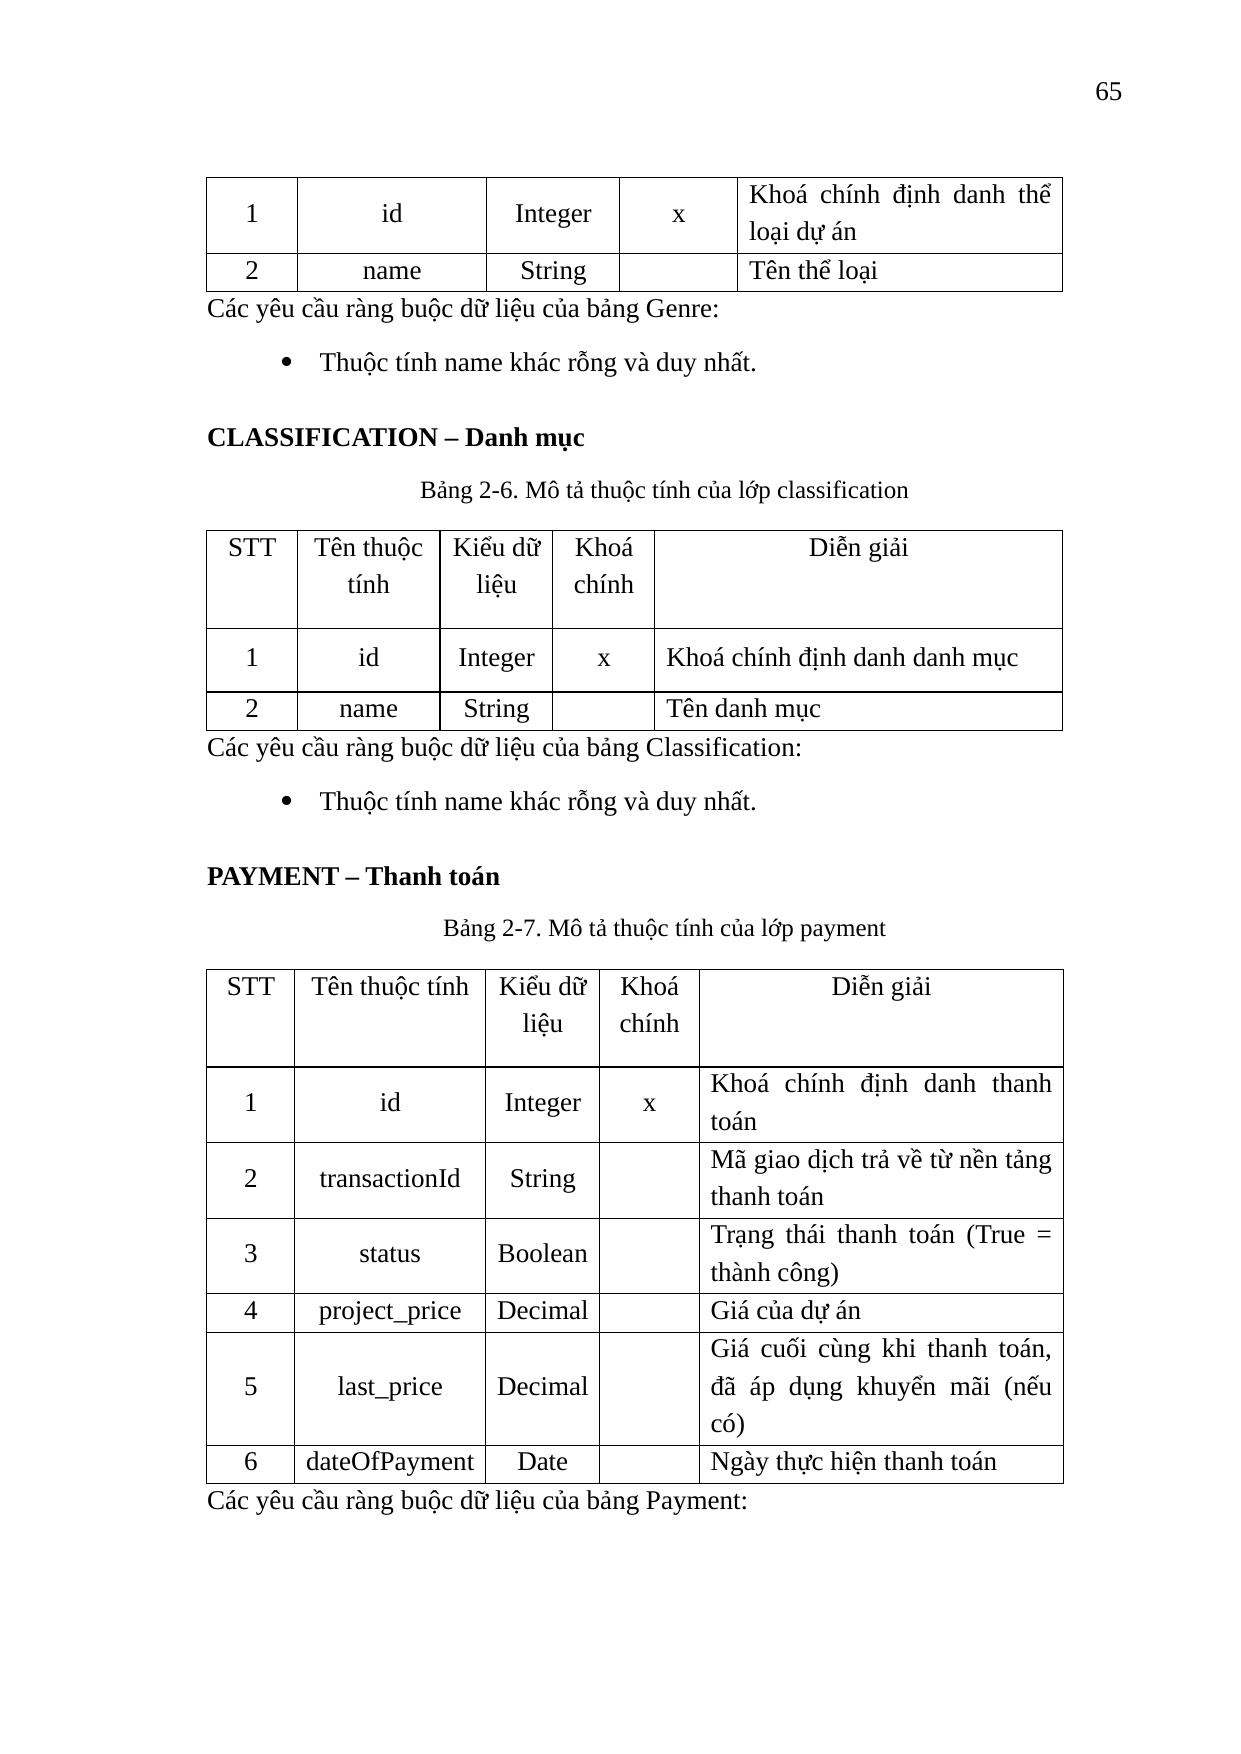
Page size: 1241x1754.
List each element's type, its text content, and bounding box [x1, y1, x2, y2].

table_header STT [207, 970, 294, 1066]
table_cell [553, 693, 654, 730]
table_cell String [487, 254, 619, 291]
table_cell [600, 1294, 699, 1332]
table_header Kiểu dữ liệu [441, 531, 552, 628]
table_cell [600, 1219, 699, 1293]
table_cell Mã giao dịch trả về từ nền tảng thanh toán [700, 1143, 1063, 1218]
table_header Diễn giải [655, 531, 1062, 628]
table_cell Decimal [486, 1294, 599, 1332]
text Các yêu cầu ràng buộc dữ liệu của bảng Payment: [207, 1484, 1122, 1515]
table_cell name [298, 254, 486, 291]
table_cell Date [486, 1446, 599, 1483]
text Các yêu cầu ràng buộc dữ liệu của bảng Genre: [207, 292, 1122, 323]
text Bảng 2-6. Mô tả thuộc tính của lớp classification [207, 475, 1122, 504]
list Thuộc tính name khác rỗng và duy nhất. [282, 346, 1122, 377]
table_header Kiểu dữ liệu [486, 970, 599, 1066]
list PAYMENT – Thanh toán [207, 859, 1122, 891]
table_cell name [298, 693, 439, 730]
table_cell 2 [207, 693, 297, 730]
table_header Tên thuộc tính [298, 531, 439, 628]
table_cell 5 [207, 1333, 294, 1444]
list CLASSIFICATION – Danh mục [207, 421, 1122, 452]
text Các yêu cầu ràng buộc dữ liệu của bảng Classification: [207, 731, 1122, 762]
table_cell Giá cuối cùng khi thanh toán, đã áp dụng khuyển mãi (nếu có) [700, 1333, 1063, 1444]
table_cell Boolean [486, 1219, 599, 1293]
table_cell x [620, 178, 737, 253]
table_cell id [298, 178, 486, 253]
table_cell Khoá chính định danh thể loại dự án [738, 178, 1062, 253]
table_cell Integer [441, 629, 552, 691]
table_cell id [298, 629, 439, 691]
table_cell 1 [207, 629, 297, 691]
table_cell project_price [295, 1294, 485, 1332]
table_cell 3 [207, 1219, 294, 1293]
table_cell last_price [295, 1333, 485, 1444]
table_cell status [295, 1219, 485, 1293]
table_header Khoá chính [553, 531, 654, 628]
table_cell id [295, 1068, 485, 1142]
table_cell [620, 254, 737, 291]
list Thuộc tính name khác rỗng và duy nhất. [282, 785, 1122, 816]
table_cell 1 [207, 1068, 294, 1142]
table_cell 4 [207, 1294, 294, 1332]
table_cell 2 [207, 254, 297, 291]
table_header Khoá chính [600, 970, 699, 1066]
table_header Diễn giải [700, 970, 1063, 1066]
text Bảng 2-7. Mô tả thuộc tính của lớp payment [207, 913, 1122, 942]
table_cell dateOfPayment [295, 1446, 485, 1483]
table_cell Khoá chính định danh danh mục [655, 629, 1062, 691]
table_cell Integer [486, 1068, 599, 1142]
table_cell transactionId [295, 1143, 485, 1218]
table_cell 6 [207, 1446, 294, 1483]
table_cell Tên thể loại [738, 254, 1062, 291]
table_cell [600, 1333, 699, 1444]
table_header Tên thuộc tính [295, 970, 485, 1066]
table_cell Trạng thái thanh toán (True = thành công) [700, 1219, 1063, 1293]
table_cell String [441, 693, 552, 730]
table_cell Decimal [486, 1333, 599, 1444]
table_cell Integer [487, 178, 619, 253]
table_cell [600, 1446, 699, 1483]
table_cell Tên danh mục [655, 693, 1062, 730]
table_header STT [207, 531, 297, 628]
table_cell Giá của dự án [700, 1294, 1063, 1332]
table_cell String [486, 1143, 599, 1218]
table_cell x [600, 1068, 699, 1142]
table_cell Khoá chính định danh thanh toán [700, 1068, 1063, 1142]
table_cell [600, 1143, 699, 1218]
table_cell 1 [207, 178, 297, 253]
table_cell x [553, 629, 654, 691]
table_cell Ngày thực hiện thanh toán [700, 1446, 1063, 1483]
table_cell 2 [207, 1143, 294, 1218]
